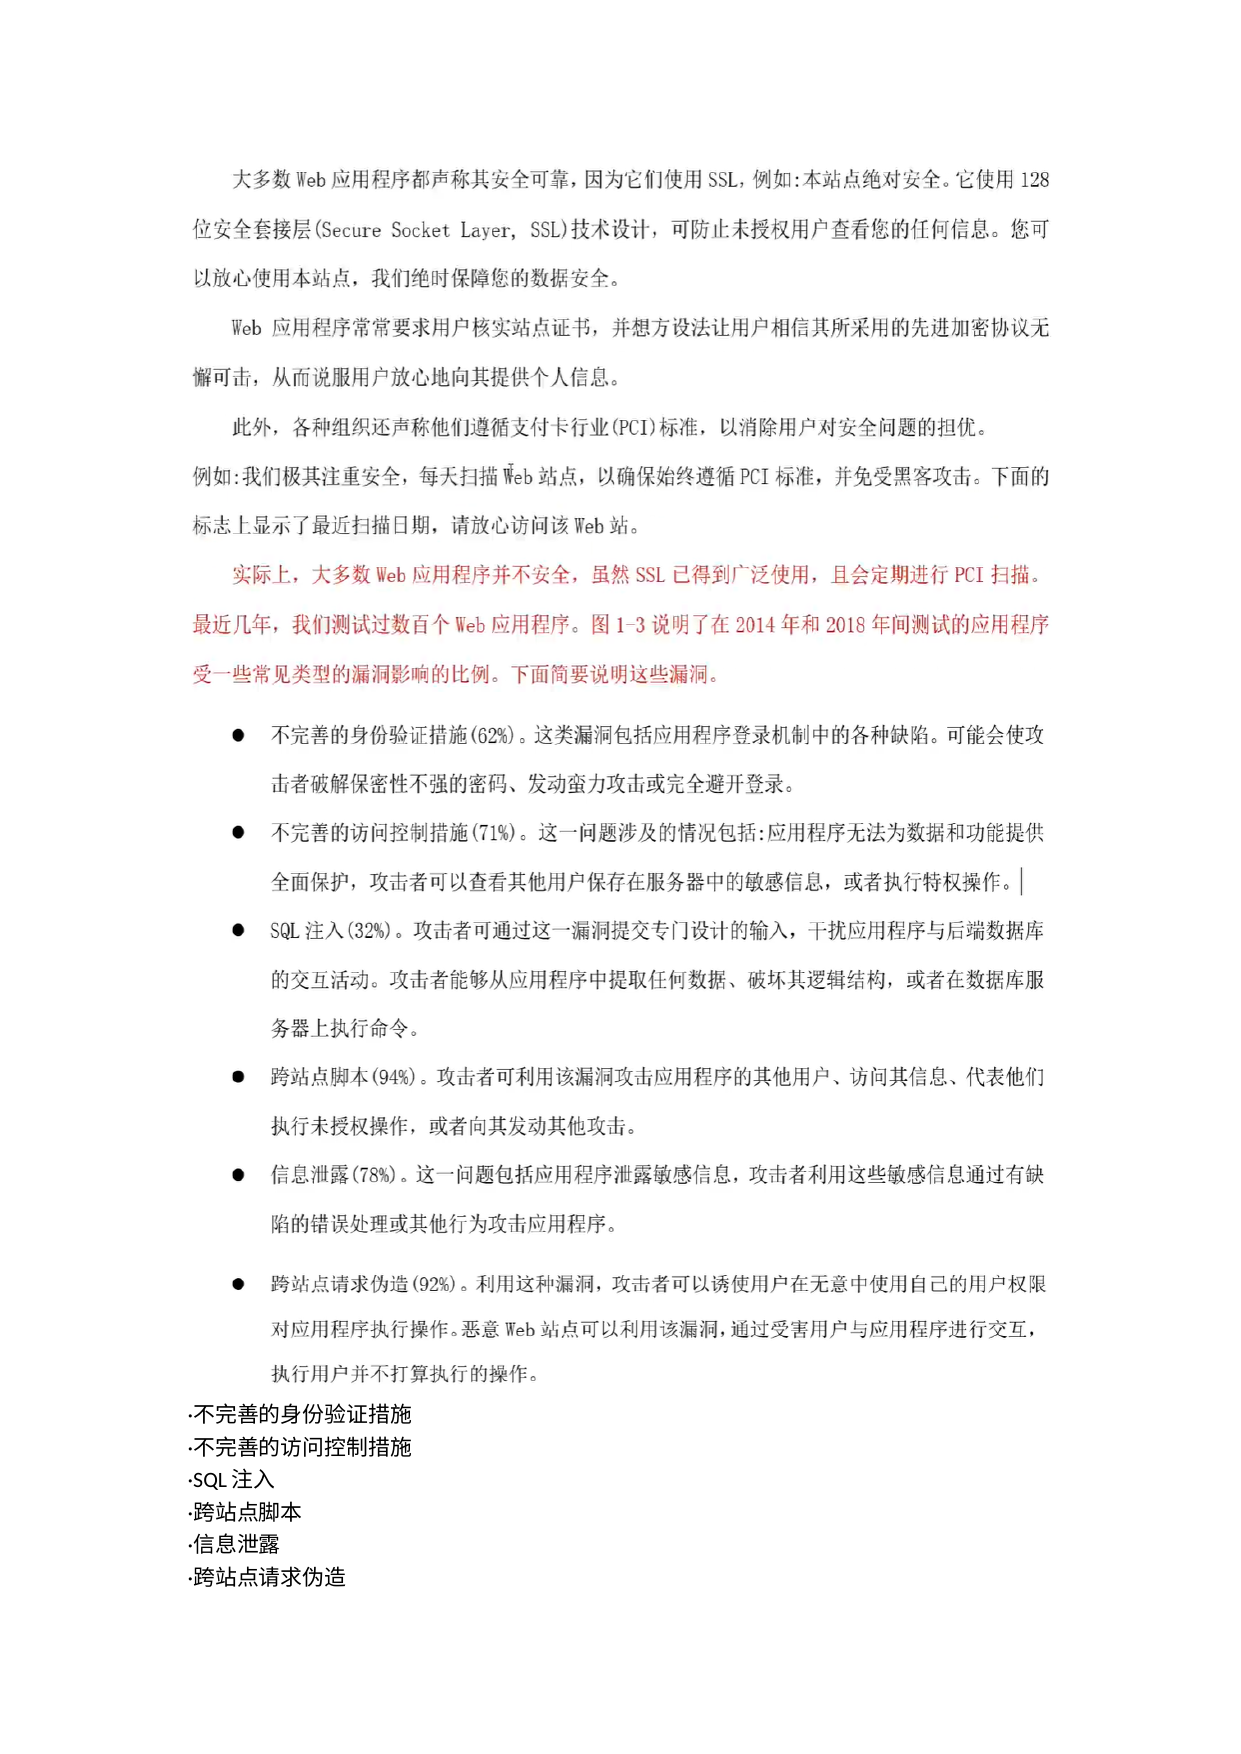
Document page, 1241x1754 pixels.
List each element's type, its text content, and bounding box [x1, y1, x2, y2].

picture [187, 1267, 1053, 1386]
text ·跨站点脚本 [187, 1494, 1053, 1527]
picture [187, 162, 1053, 692]
text ·不完善的访问控制措施 [187, 1429, 1053, 1462]
text ·SQL注入 [187, 1462, 1053, 1494]
picture [187, 714, 1052, 1241]
text ·跨站点请求伪造 [187, 1559, 1053, 1592]
text ·信息泄露 [187, 1527, 1053, 1559]
text ·不完善的身份验证措施 [187, 1397, 1053, 1429]
